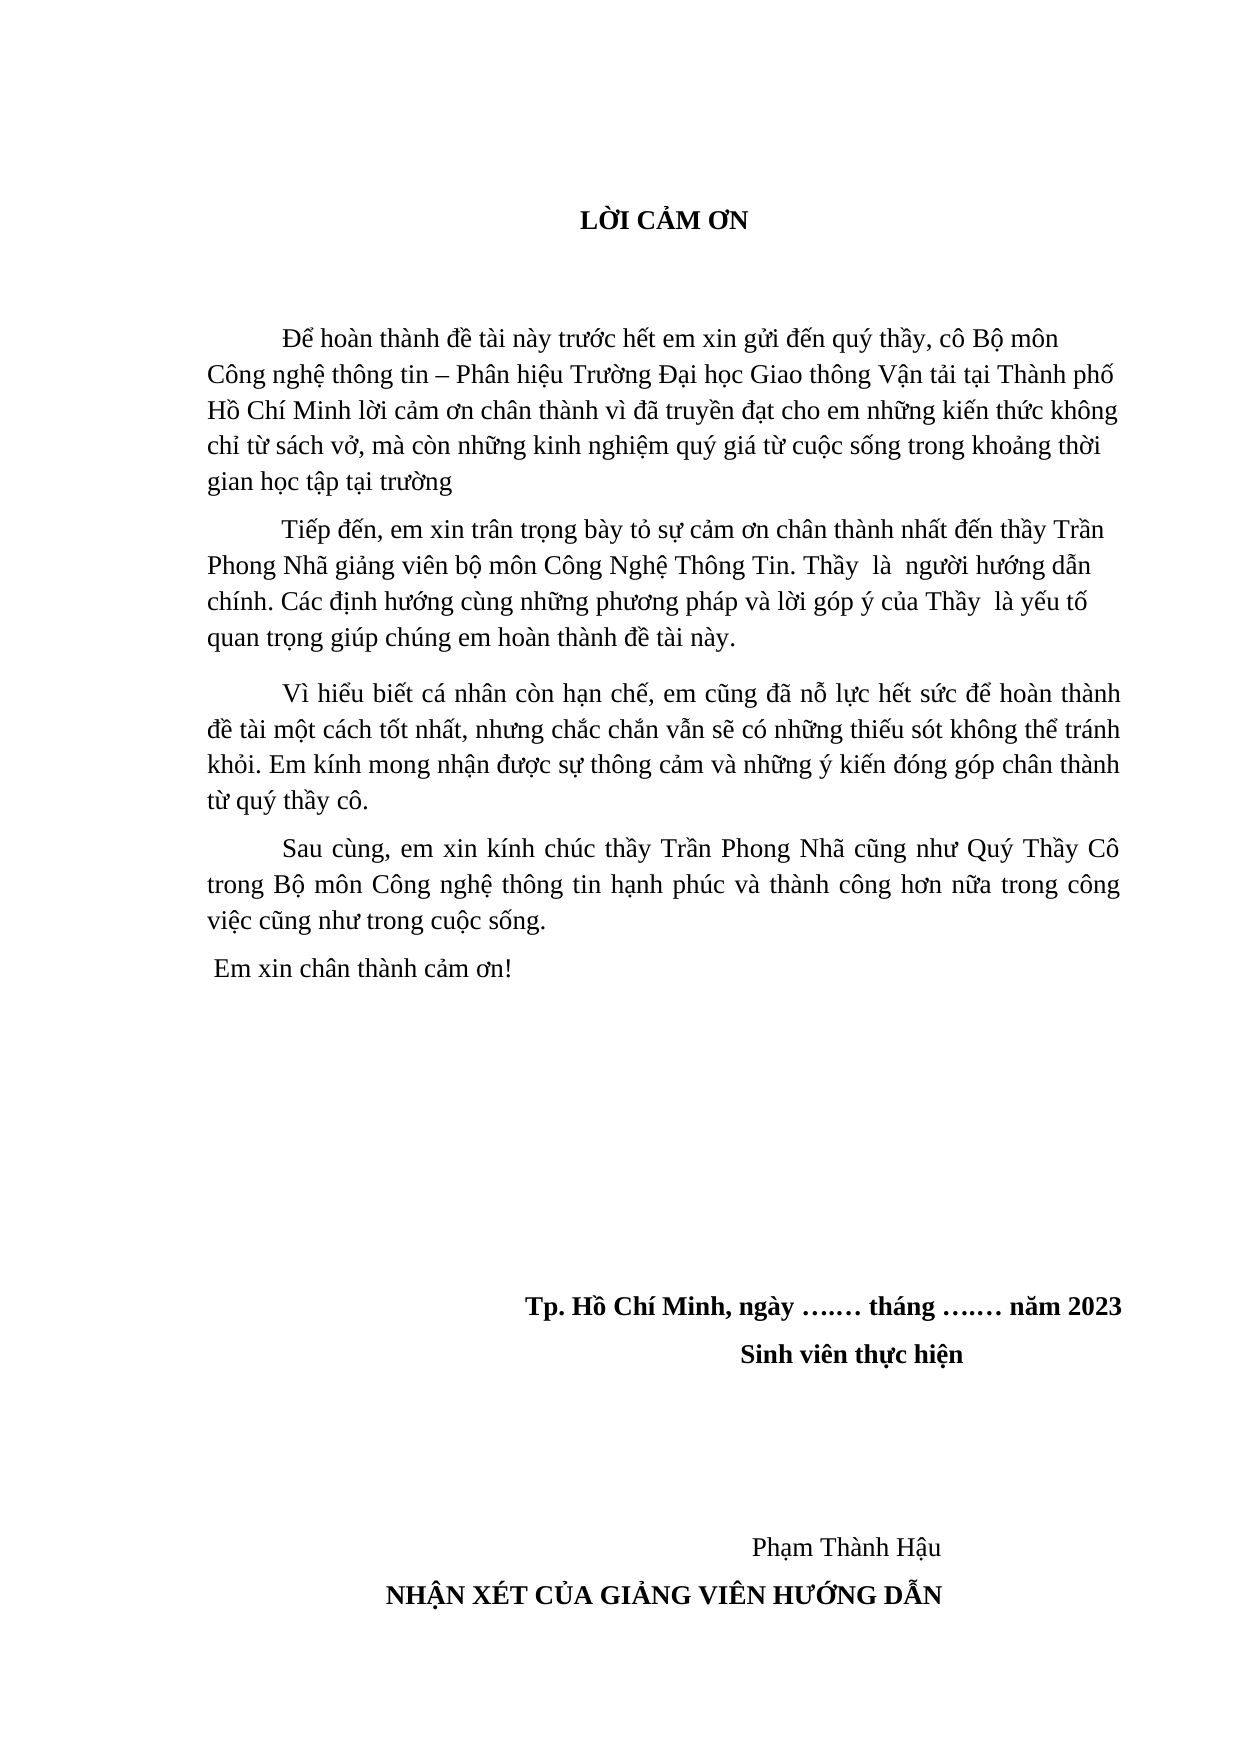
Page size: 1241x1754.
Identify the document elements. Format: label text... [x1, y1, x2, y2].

text Tiếp đến, em xin trân trọng bày tỏ sự cảm ơn chân thành nhất đến thầy Trần Phong Nhã giảng viên bộ môn Công Nghệ Thông Tin. Thầy là người hướng dẫn chính. Các định hướng cùng những phương pháp và lời góp ý của Thầy là yếu tố quan trọng giúp chúng em hoàn thành đề tài này. [207, 513, 1122, 652]
text Để hoàn thành đề tài này trước hết em xin gửi đến quý thầy, cô Bộ môn Công nghệ thông tin – Phân hiệu Trường Đại học Giao thông Vận tải tại Thành phố Hồ Chí Minh lời cảm ơn chân thành vì đã truyền đạt cho em những kiến thức không chỉ từ sách vở, mà còn những kinh nghiệm quý giá từ cuộc sống trong khoảng thời gian học tập tại trường [207, 322, 1122, 496]
text Sau cùng, em xin kính chúc thầy Trần Phong Nhã cũng như Quý Thầy Cô trong Bộ môn Công nghệ thông tin hạnh phúc và thành công hơn nữa trong công việc cũng như trong cuộc sống. [207, 833, 1122, 935]
text Sinh viên thực hiện [507, 1338, 1122, 1369]
text Tp. Hồ Chí Minh, ngày ….… tháng ….… năm 2023 [207, 1290, 1122, 1321]
text Vì hiểu biết cá nhân còn hạn chế, em cũng đã nỗ lực hết sức để hoàn thành đề tài một cách tốt nhất, nhưng chắc chắn vẫn sẽ có những thiếu sót không thể tránh khỏi. Em kính mong nhận được sự thông cảm và những ý kiến đóng góp chân thành từ quý thầy cô. [207, 677, 1122, 816]
text Em xin chân thành cảm ơn! [207, 952, 1122, 983]
text Phạm Thành Hậu [207, 1531, 1122, 1562]
text NHẬN XÉT CỦA GIẢNG VIÊN HƯỚNG DẪN [207, 1579, 1122, 1610]
text LỜI CẢM ƠN [207, 204, 1122, 235]
